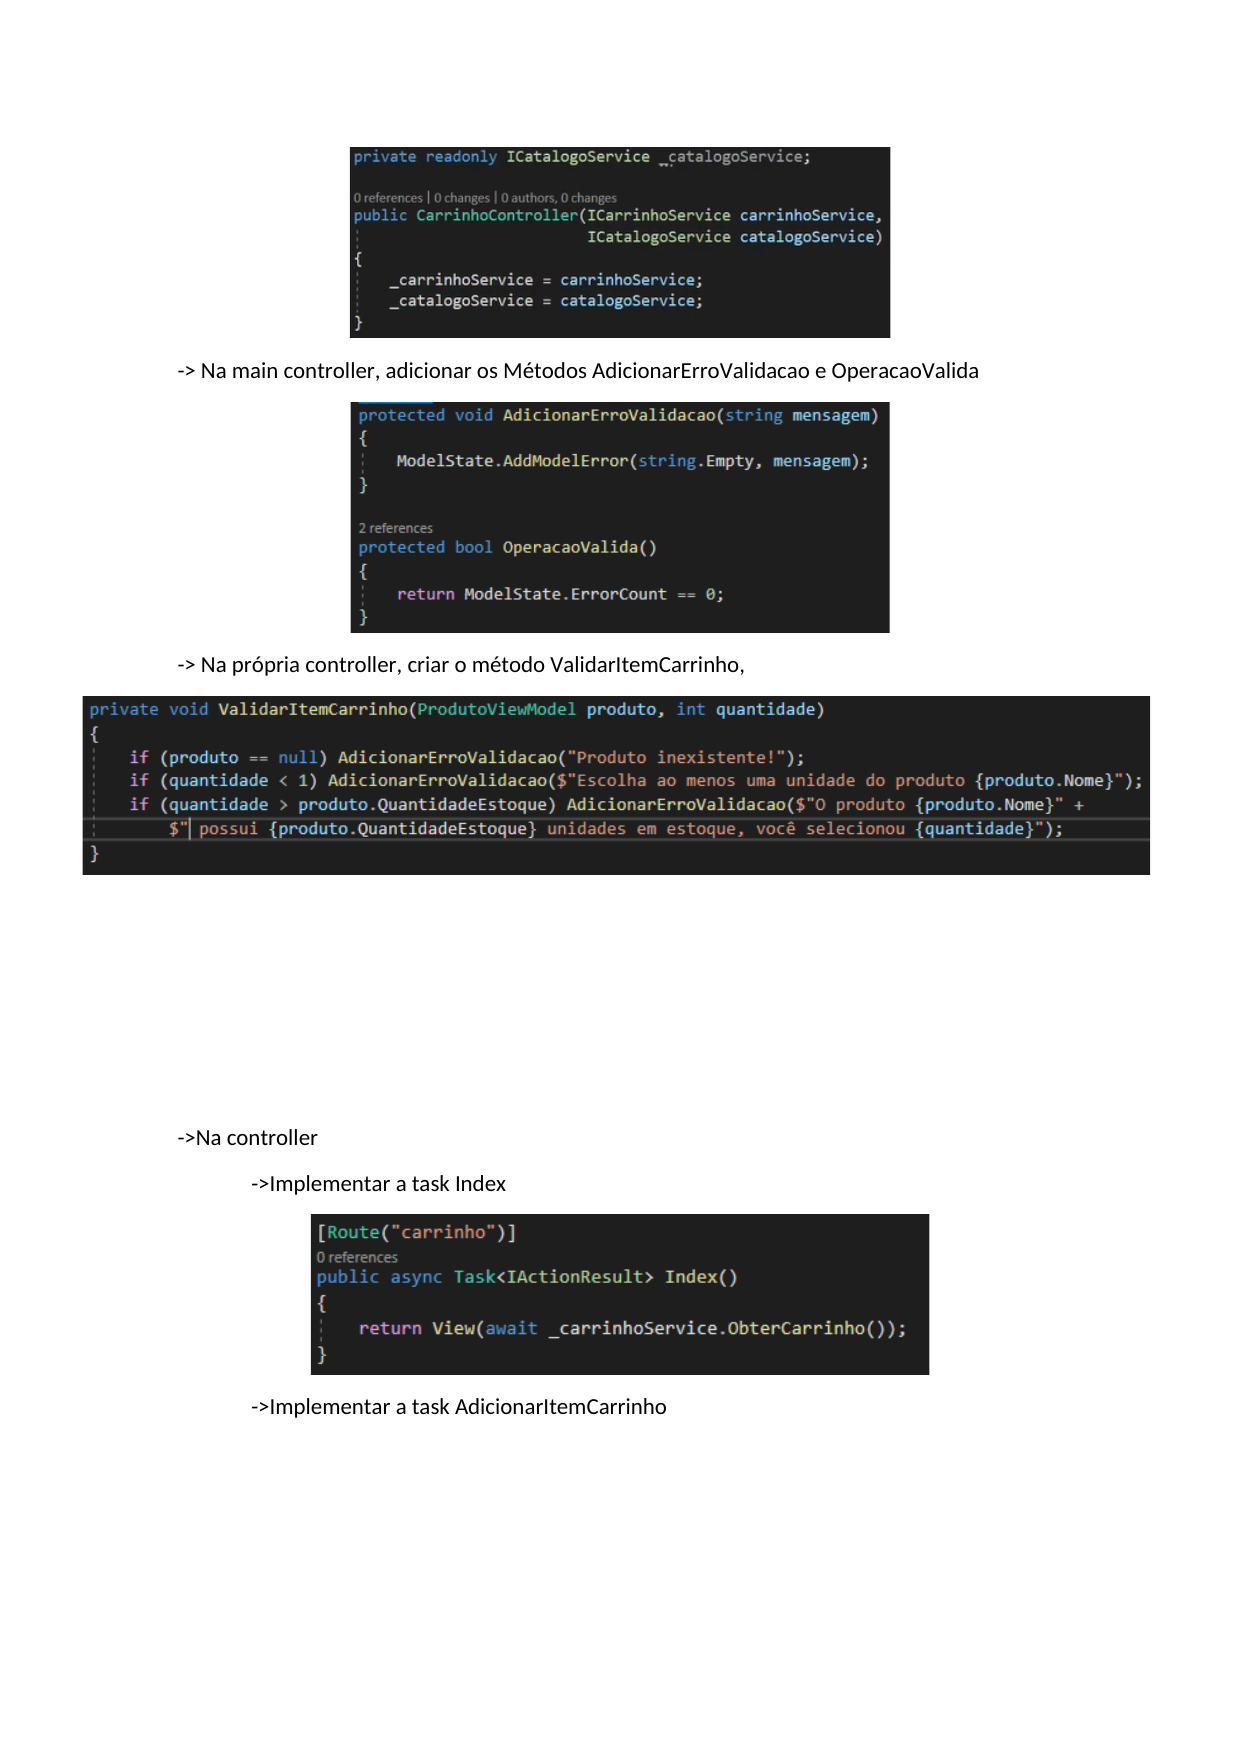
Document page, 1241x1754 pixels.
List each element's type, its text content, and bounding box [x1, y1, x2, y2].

picture [310, 1214, 930, 1375]
picture [82, 696, 1151, 875]
picture [350, 402, 890, 633]
text -> Na main controller, adicionar os Métodos AdicionarErroValidacao e OperacaoValida [177, 356, 1063, 384]
text -> Na própria controller, criar o método ValidarItemCarrinho, [177, 650, 1063, 678]
text ->Na controller [177, 1123, 1063, 1151]
text ->Implementar a task Index [177, 1169, 1063, 1197]
picture [349, 147, 891, 338]
text ->Implementar a task AdicionarItemCarrinho [177, 1392, 1063, 1420]
